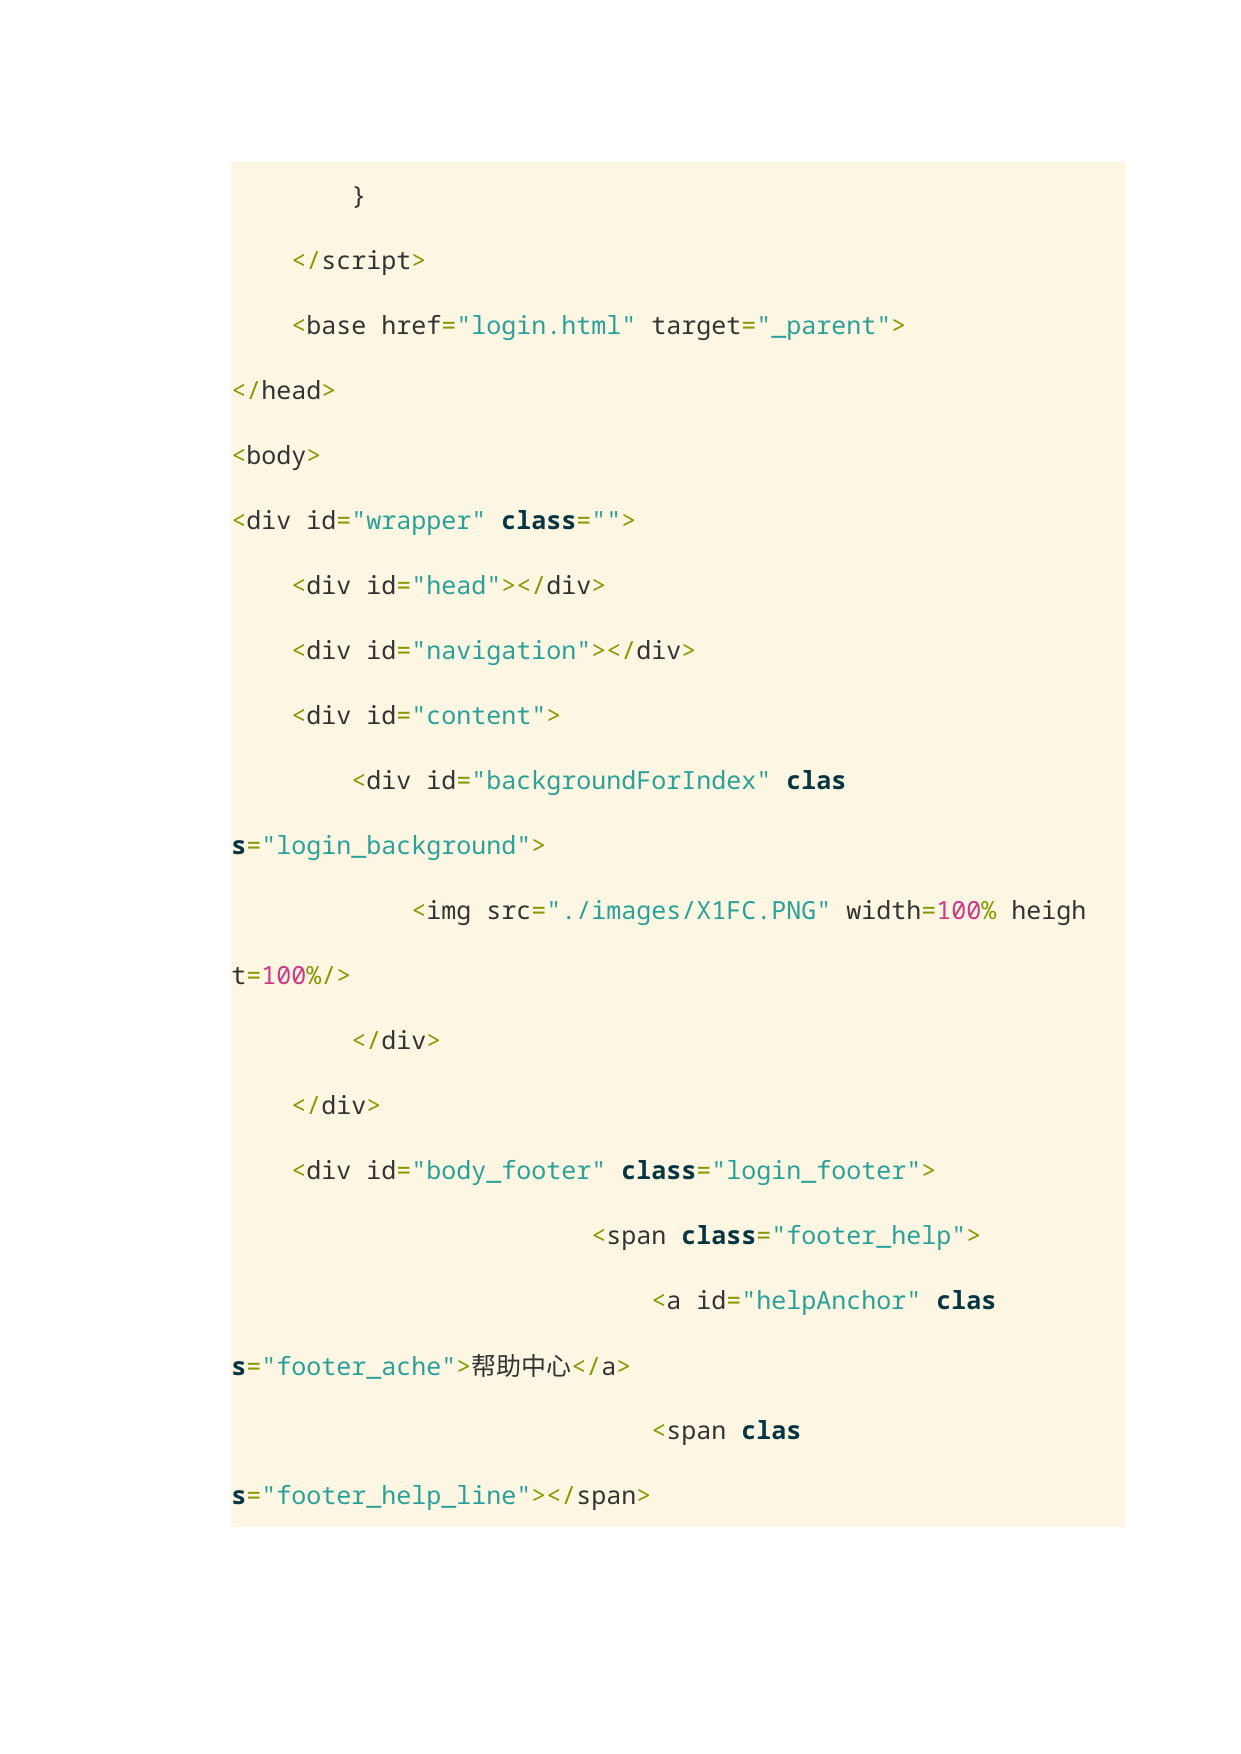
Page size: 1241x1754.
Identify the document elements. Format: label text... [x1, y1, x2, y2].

text <div id="navigation"></div> [231, 617, 1125, 682]
text <div id="content"> [231, 682, 1125, 747]
text <div id="head"></div> [231, 552, 1125, 617]
text </head> [231, 357, 1125, 422]
text <div id="wrapper" class=""> [231, 487, 1125, 552]
text } [231, 162, 1125, 227]
text <div id="backgroundForIndex" class="login_background"> [231, 747, 1125, 877]
text <div id="body_footer" class="login_footer"> [231, 1137, 1125, 1202]
text <a id="helpAnchor" class="footer_ache">帮助中心</a> [231, 1267, 1125, 1397]
text <span class="footer_help"> [231, 1202, 1125, 1267]
text <base href="login.html" target="_parent"> [231, 292, 1125, 357]
text <img src="./images/X1FC.PNG" width=100% height=100%/> [231, 877, 1125, 1007]
text </div> [231, 1007, 1125, 1072]
text <span class="footer_help_line"></span> [231, 1397, 1125, 1527]
text </div> [231, 1072, 1125, 1137]
text </script> [231, 227, 1125, 292]
text <body> [231, 422, 1125, 487]
